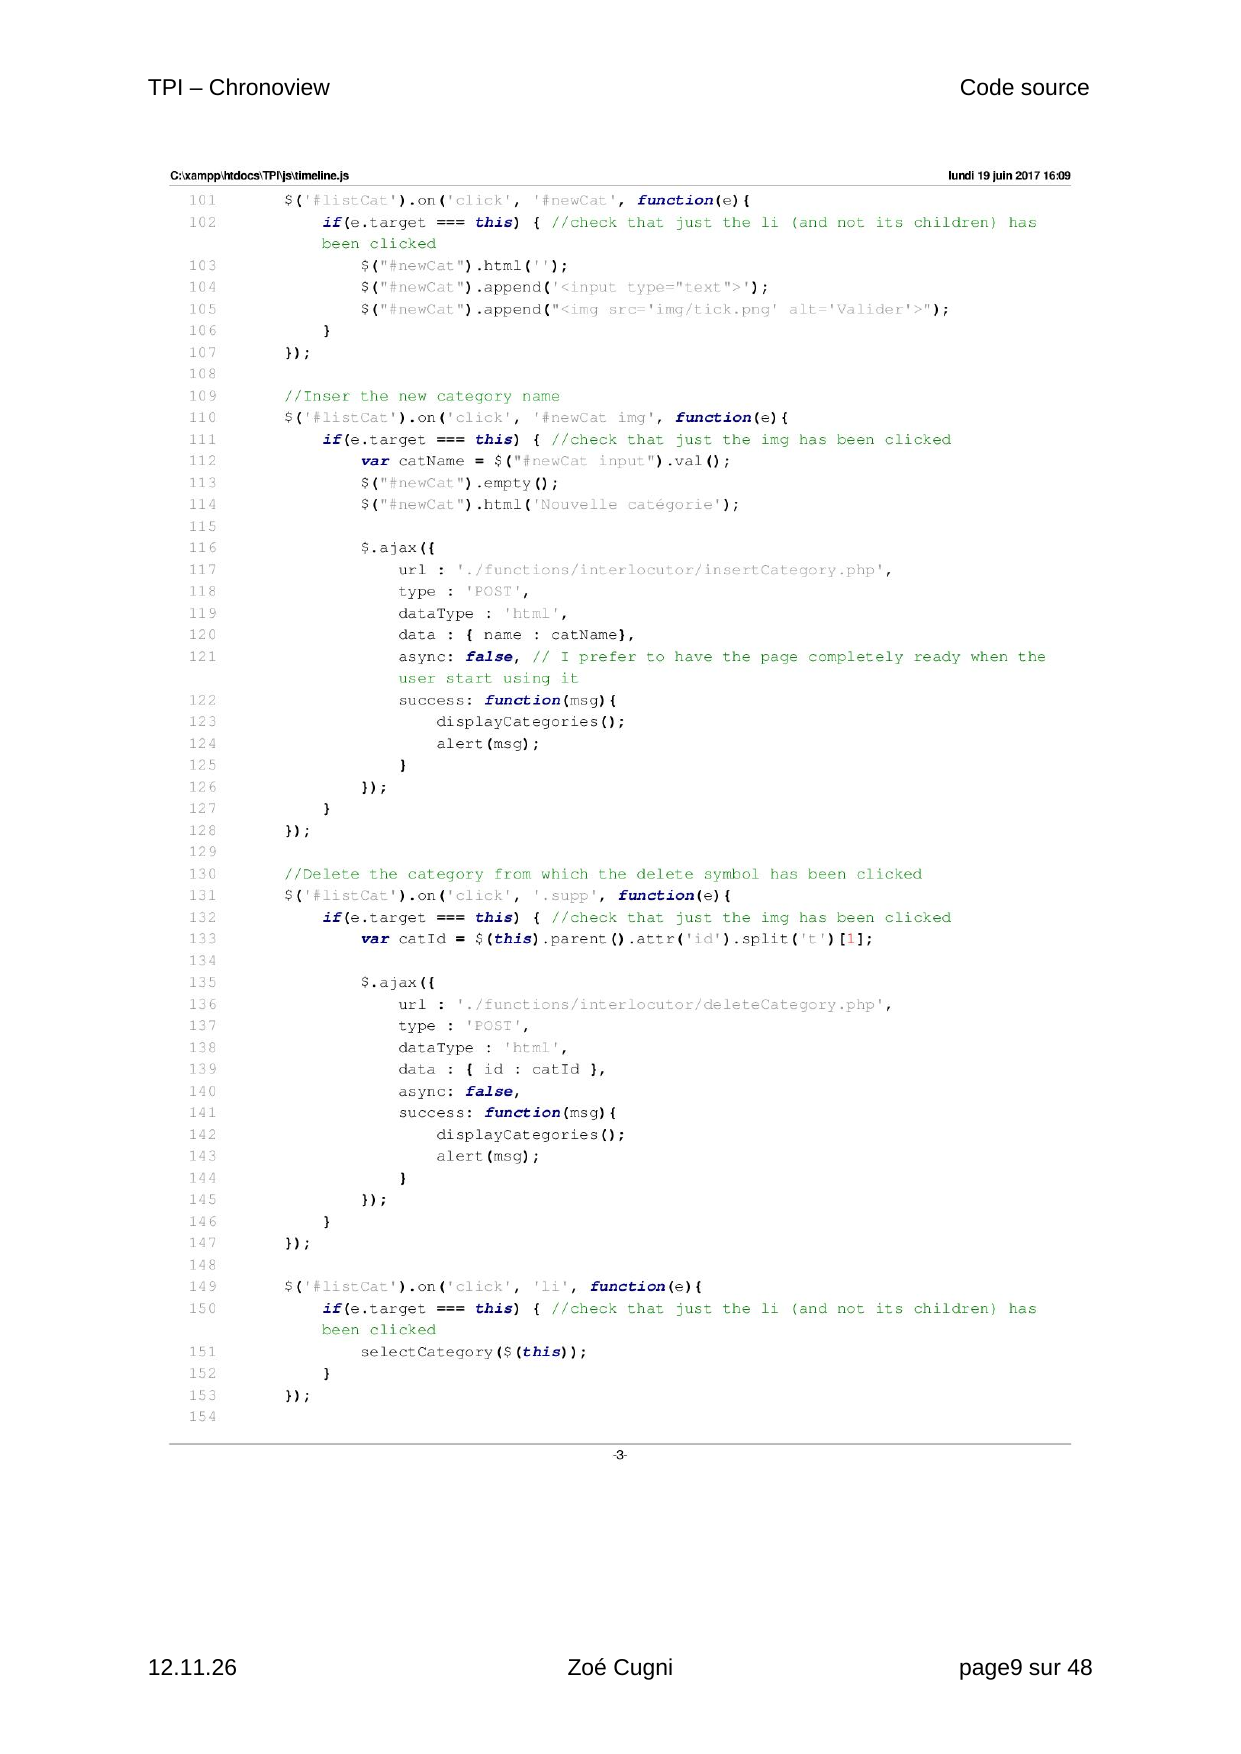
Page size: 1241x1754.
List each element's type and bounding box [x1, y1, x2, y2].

picture [147, 147, 1093, 1484]
